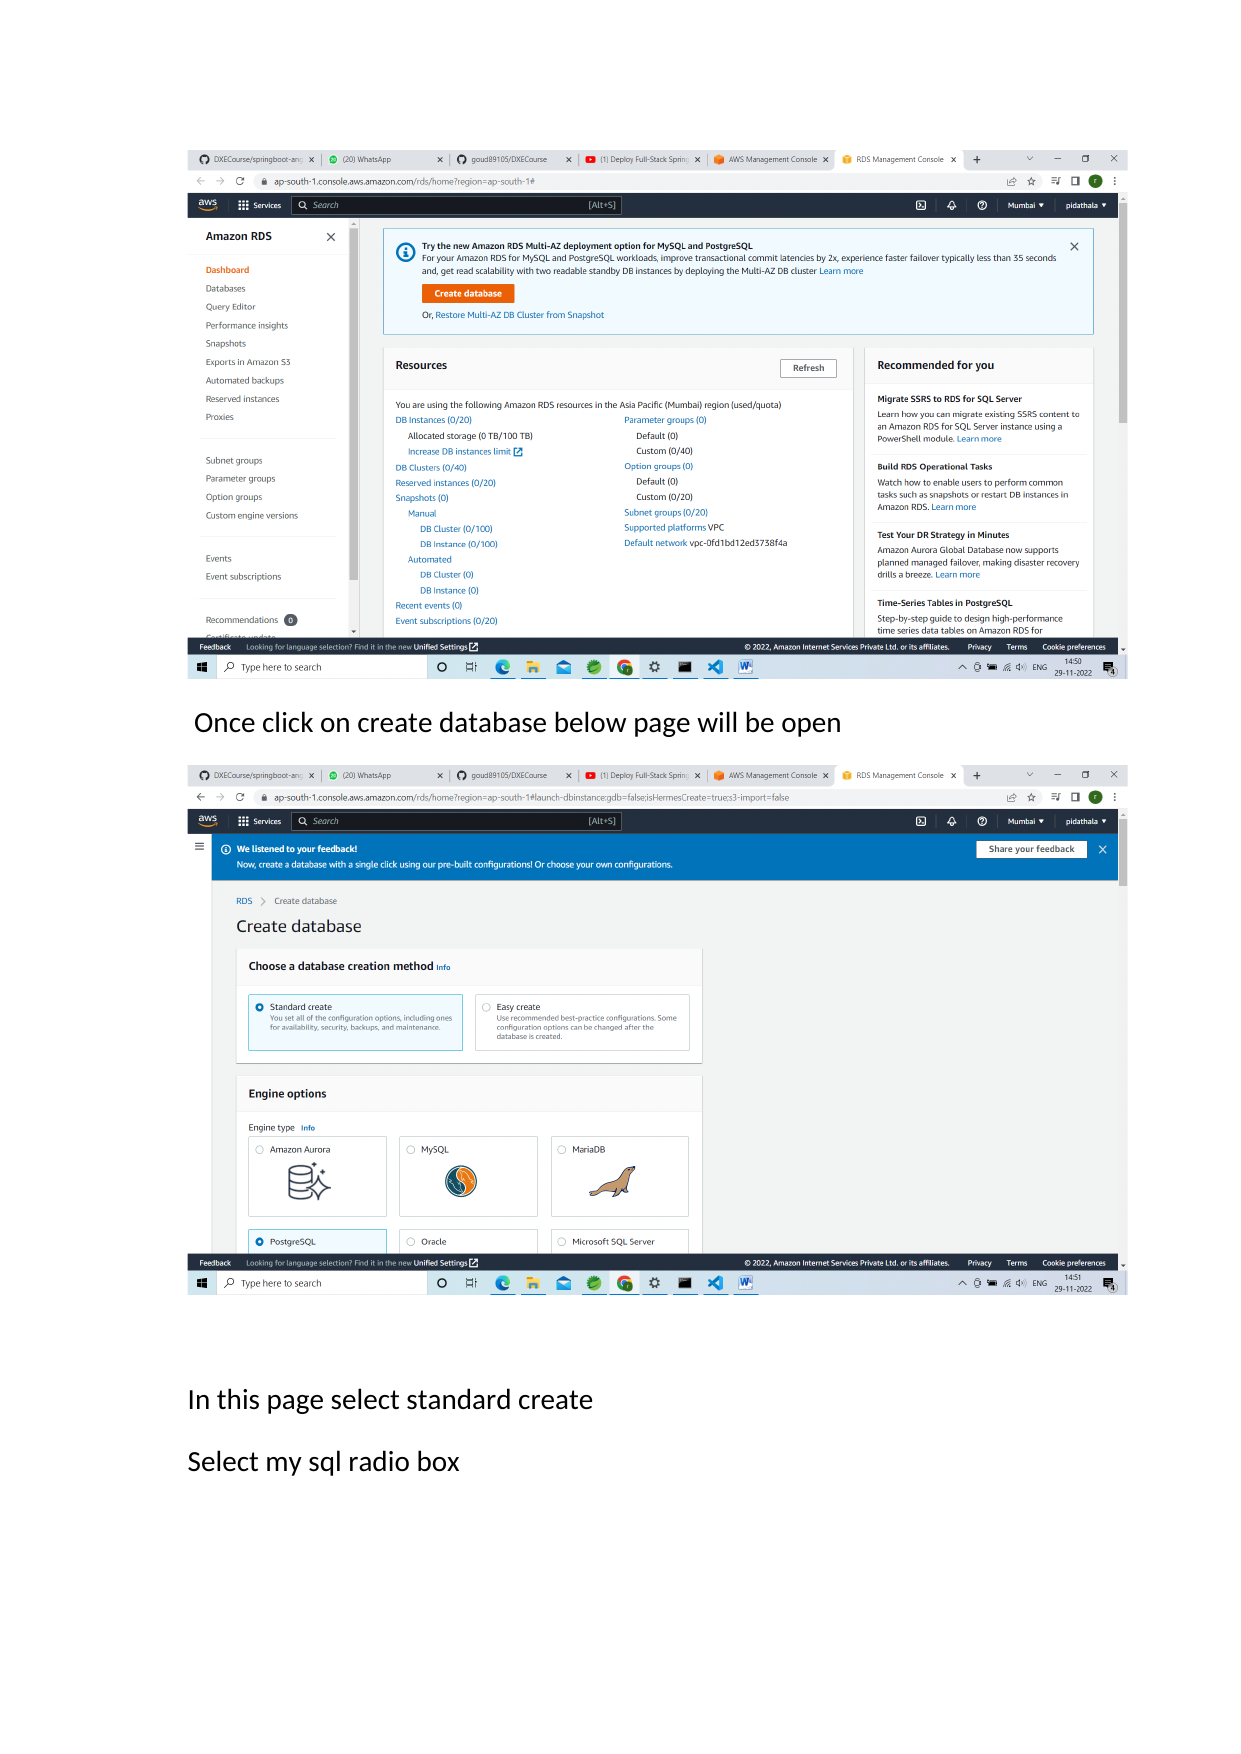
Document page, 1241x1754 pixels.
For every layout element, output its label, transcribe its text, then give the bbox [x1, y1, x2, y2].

picture [187, 150, 1128, 679]
picture [187, 765, 1128, 1295]
text Once click on create database below page will be open [187, 704, 1090, 739]
text Select my sql radio box [187, 1443, 1090, 1479]
text In this page select standard create [187, 1381, 1090, 1417]
